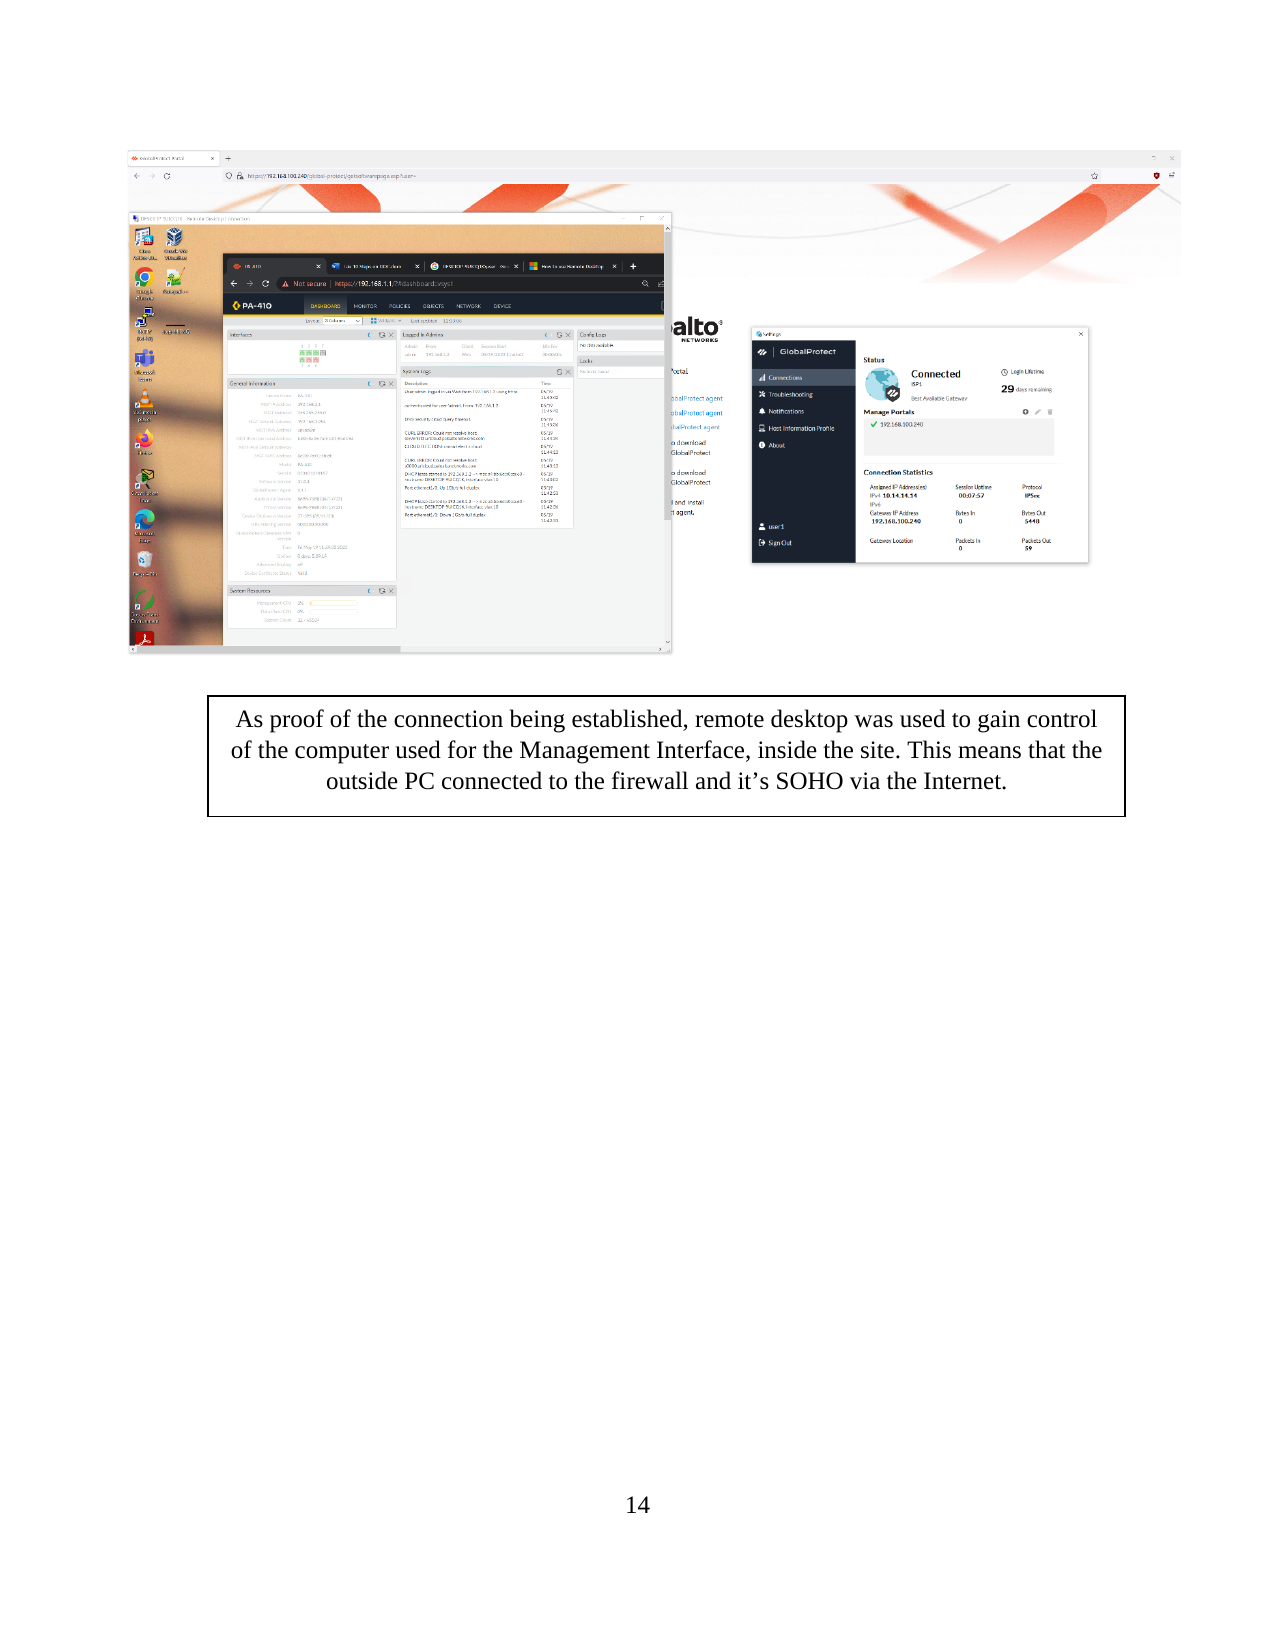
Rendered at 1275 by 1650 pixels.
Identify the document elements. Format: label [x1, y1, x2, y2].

picture [127, 150, 1181, 724]
